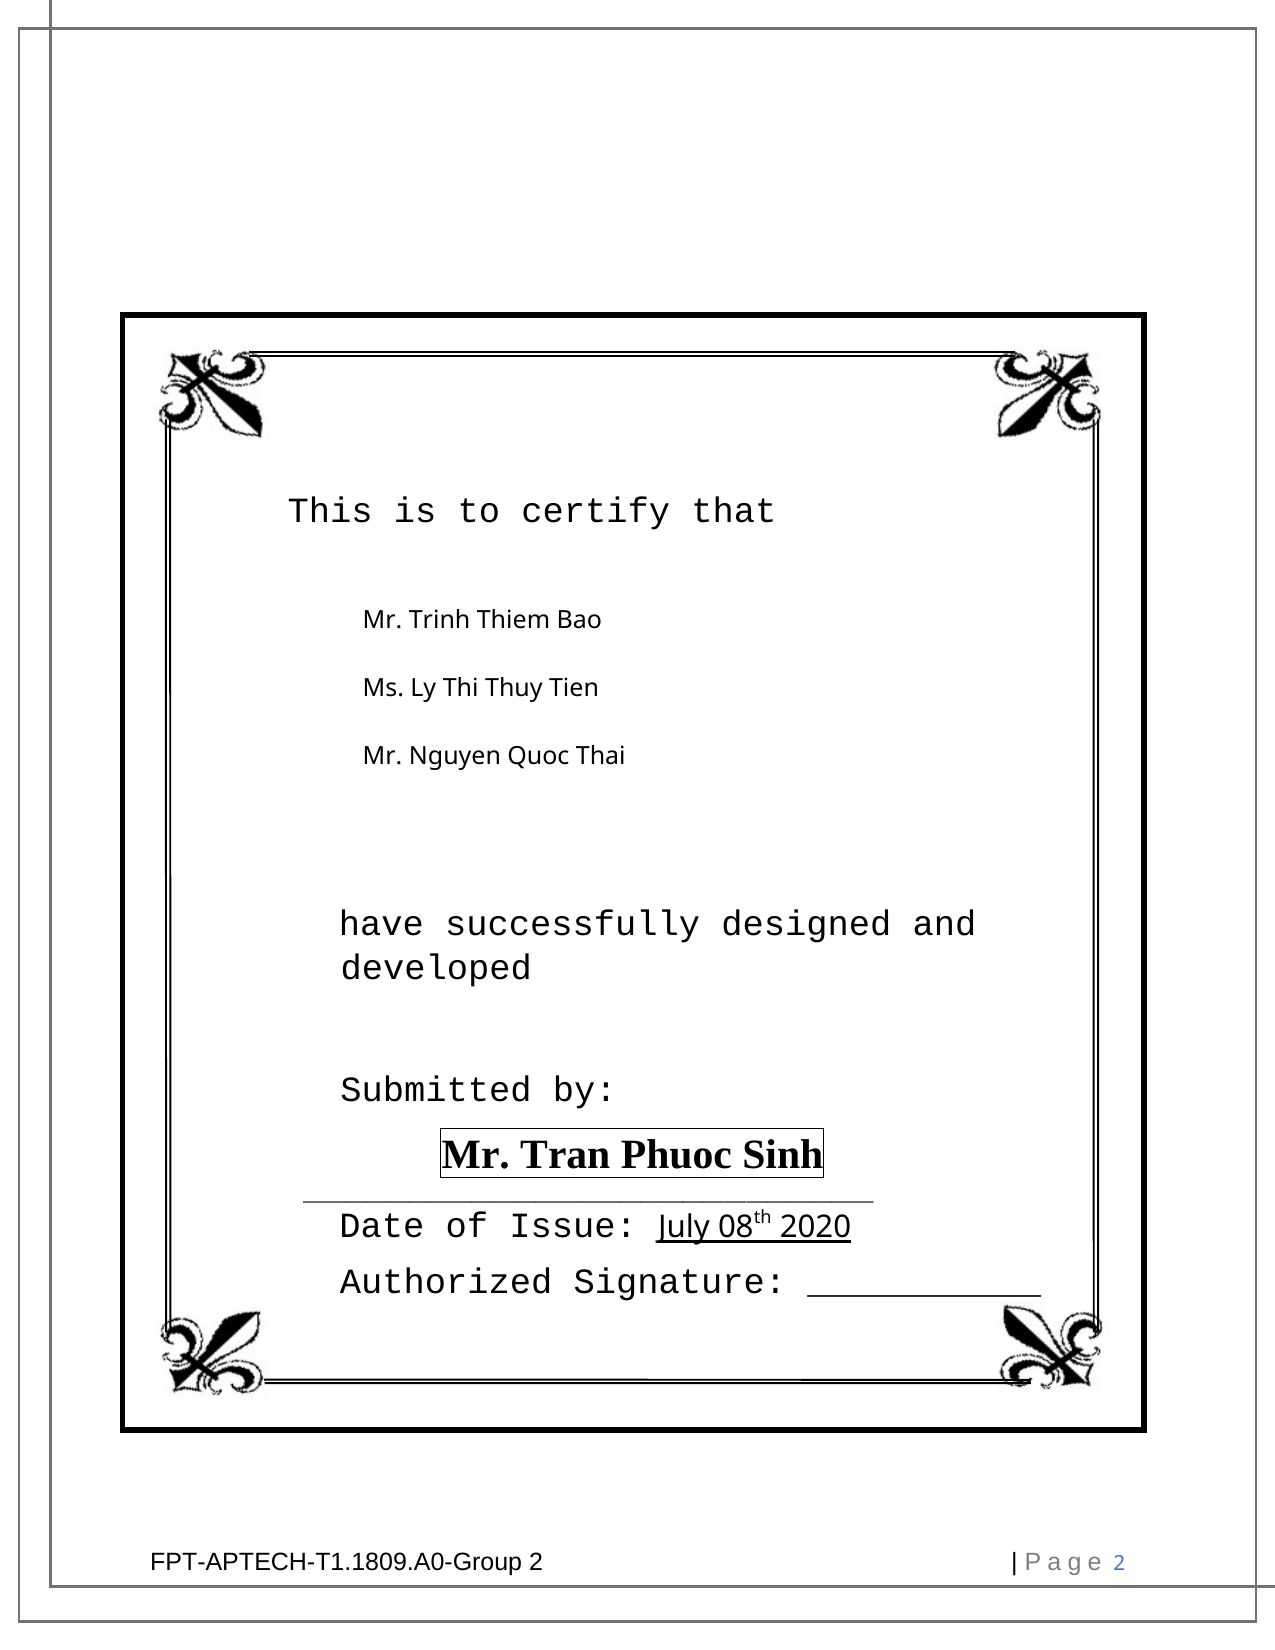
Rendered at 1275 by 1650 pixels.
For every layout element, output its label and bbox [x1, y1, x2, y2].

picture [154, 1297, 276, 1408]
picture [152, 337, 279, 452]
picture [987, 1292, 1109, 1402]
picture [981, 337, 1108, 452]
